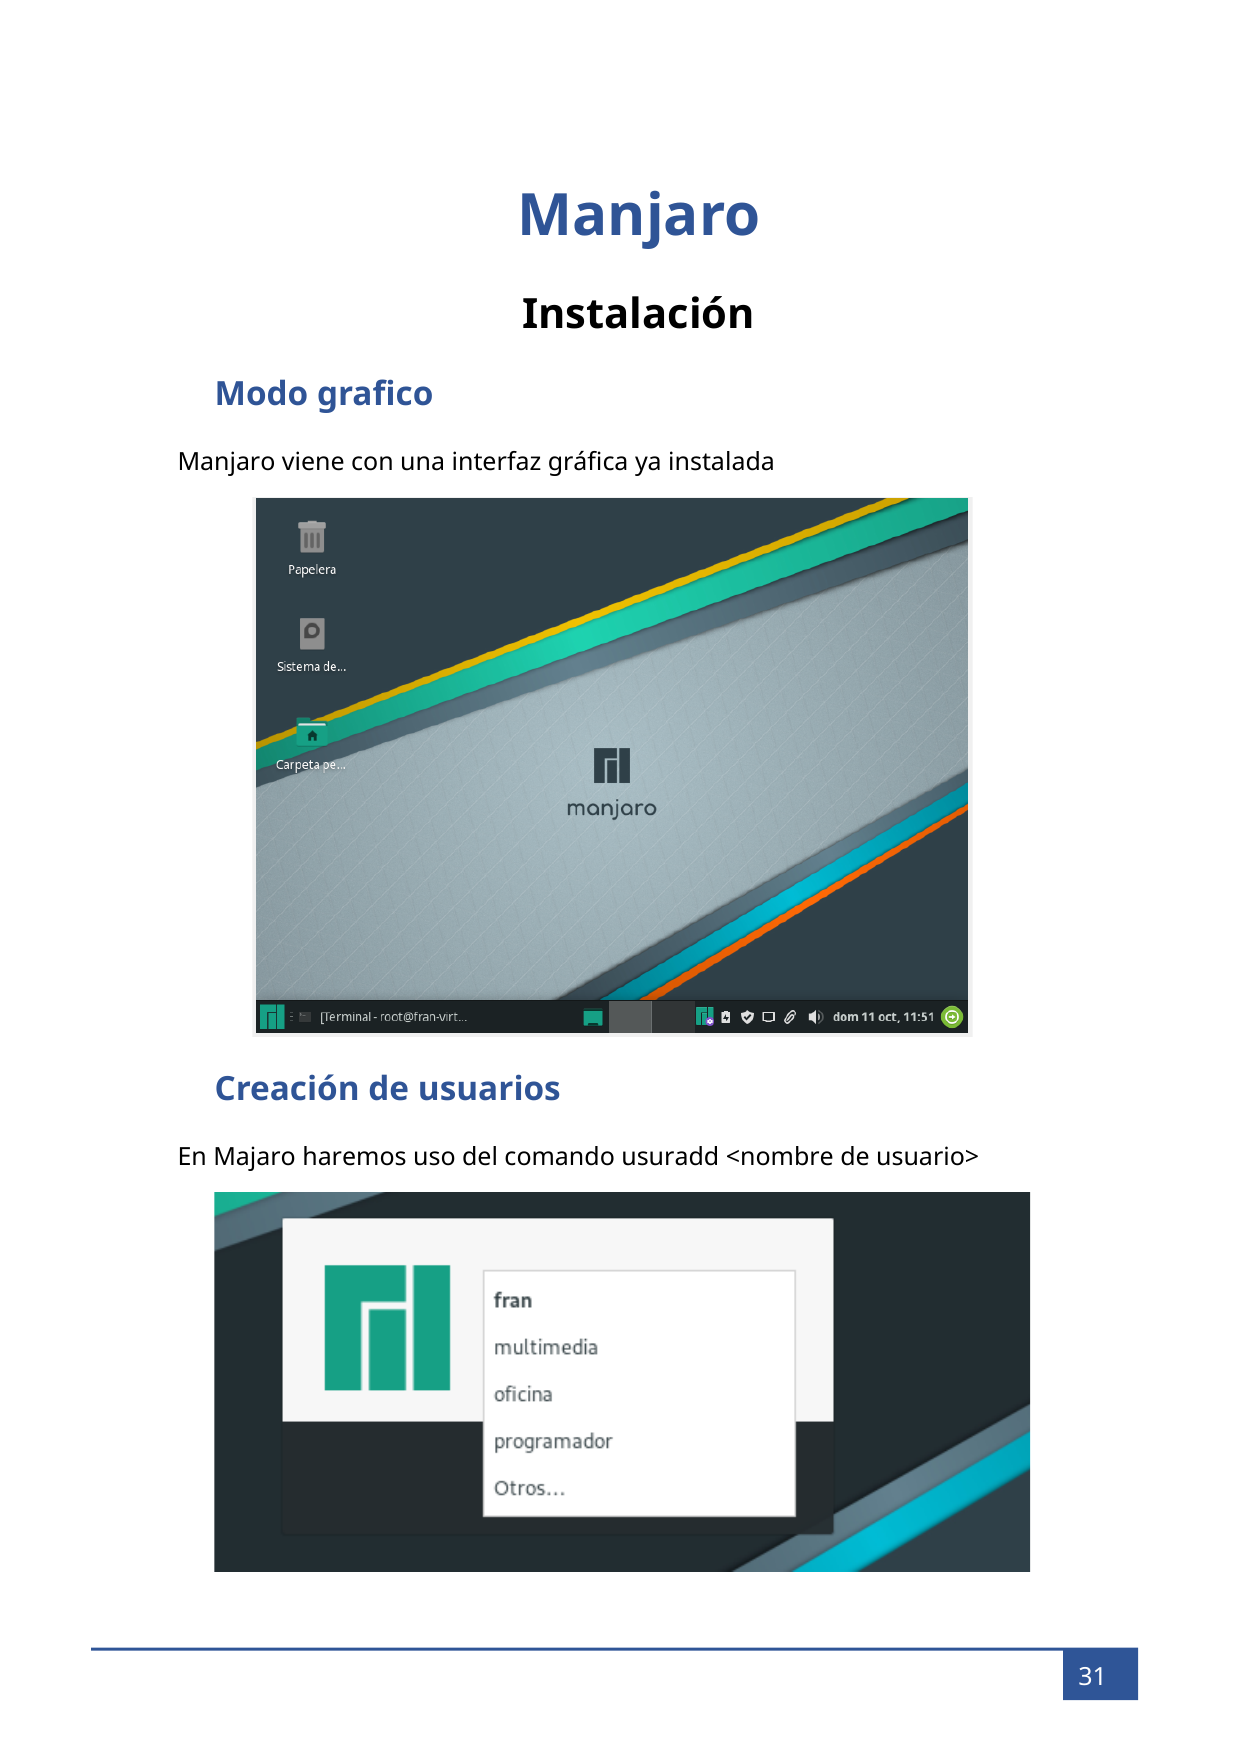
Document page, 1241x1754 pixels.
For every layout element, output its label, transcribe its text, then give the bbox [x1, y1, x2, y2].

picture [214, 1192, 1030, 1572]
subtitle Modo grafico [214, 370, 1063, 415]
subtitle Manjaro [214, 173, 1063, 252]
text Manjaro viene con una interfaz gráfica ya instalada [177, 444, 1063, 478]
picture [252, 497, 973, 1037]
subtitle Instalación [214, 283, 1063, 340]
text En Majaro haremos uso del comando usuradd <nombre de usuario> [177, 1139, 1063, 1173]
subtitle Creación de usuarios [214, 1065, 1063, 1110]
